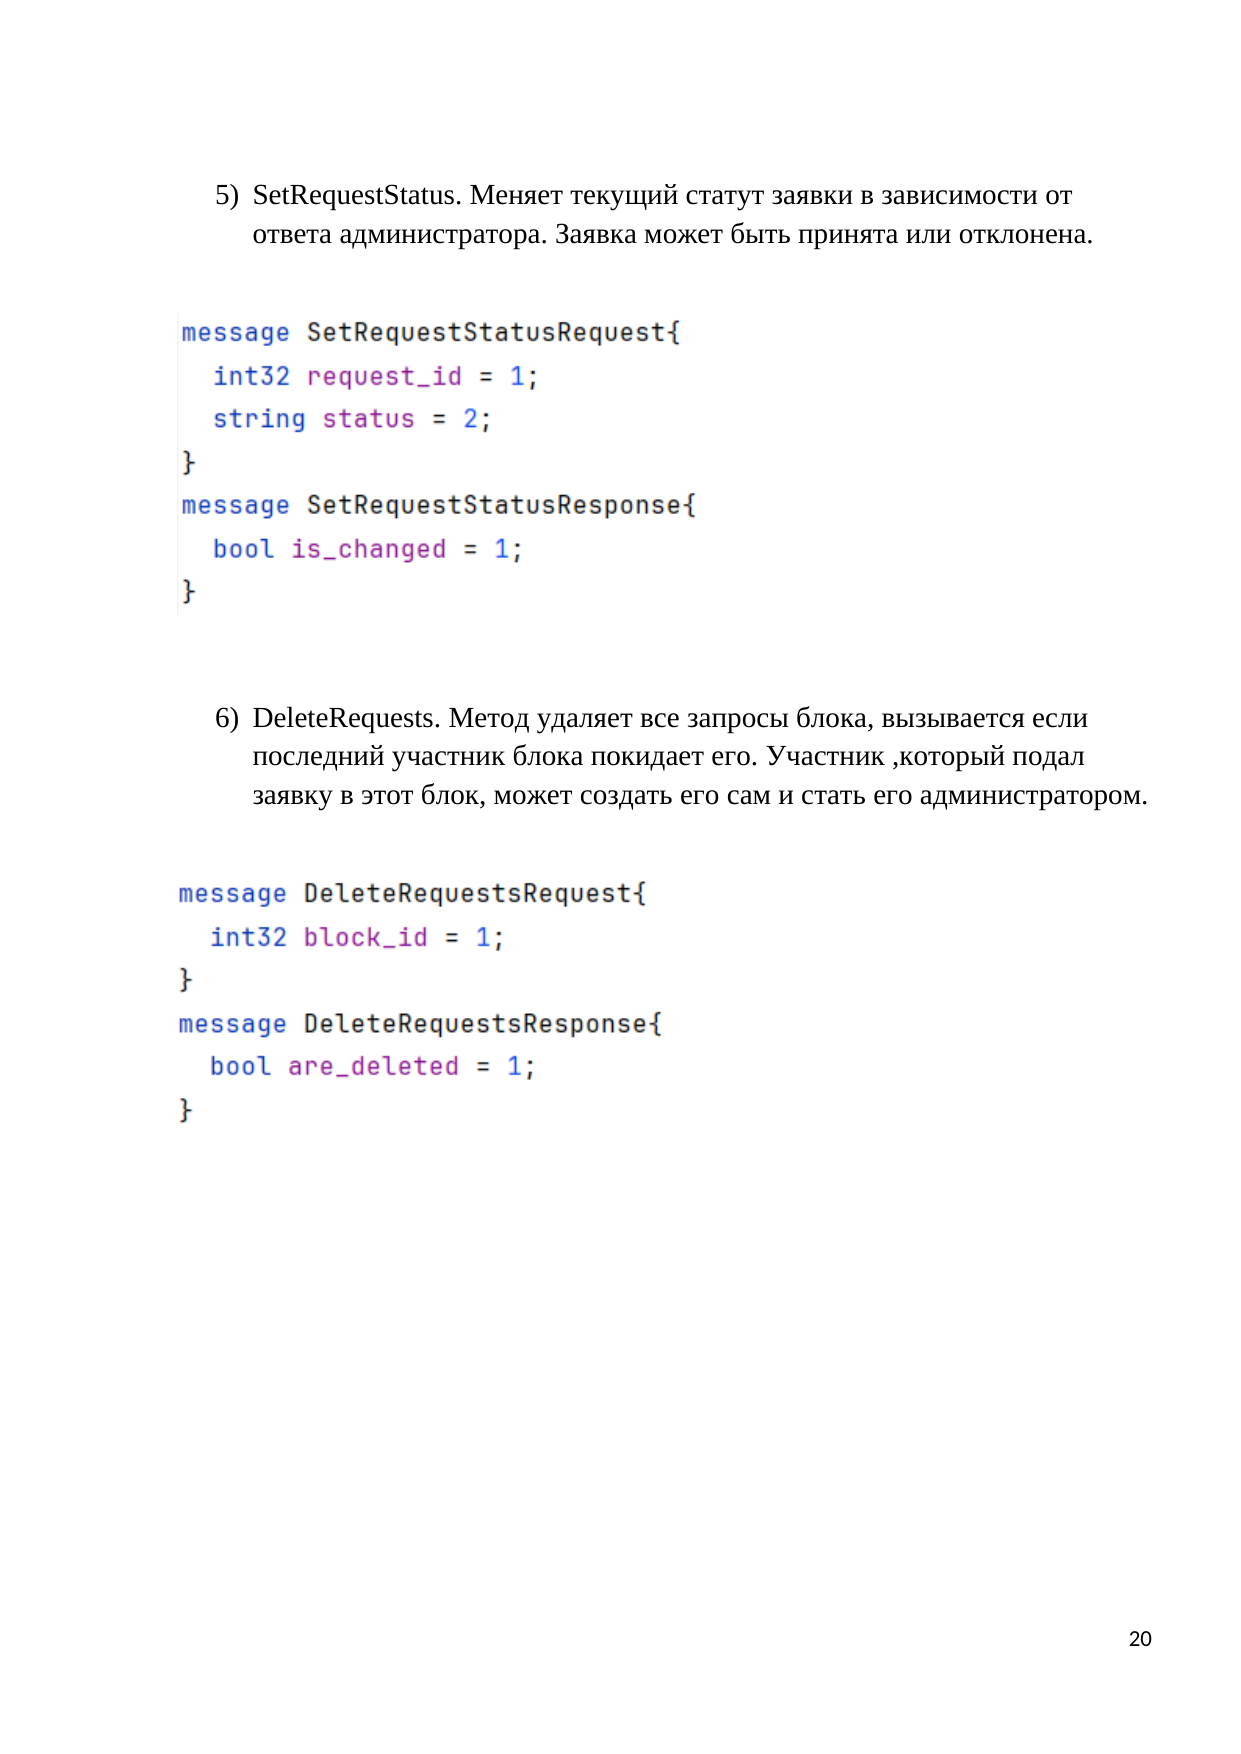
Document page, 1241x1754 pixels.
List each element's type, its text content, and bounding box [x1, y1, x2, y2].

picture [177, 313, 729, 616]
list SetRequestStatus. Меняет текущий статут заявки в зависимости от ответа администратора. Заявка может быть принята или отклонена. [215, 177, 1152, 249]
picture [177, 875, 695, 1138]
list DeleteRequests. Метод удаляет все запросы блока, вызывается если последний участник блока покидает его. Участник ,который подал заявку в этот блок, может создать его сам и стать его администратором. [215, 700, 1152, 811]
